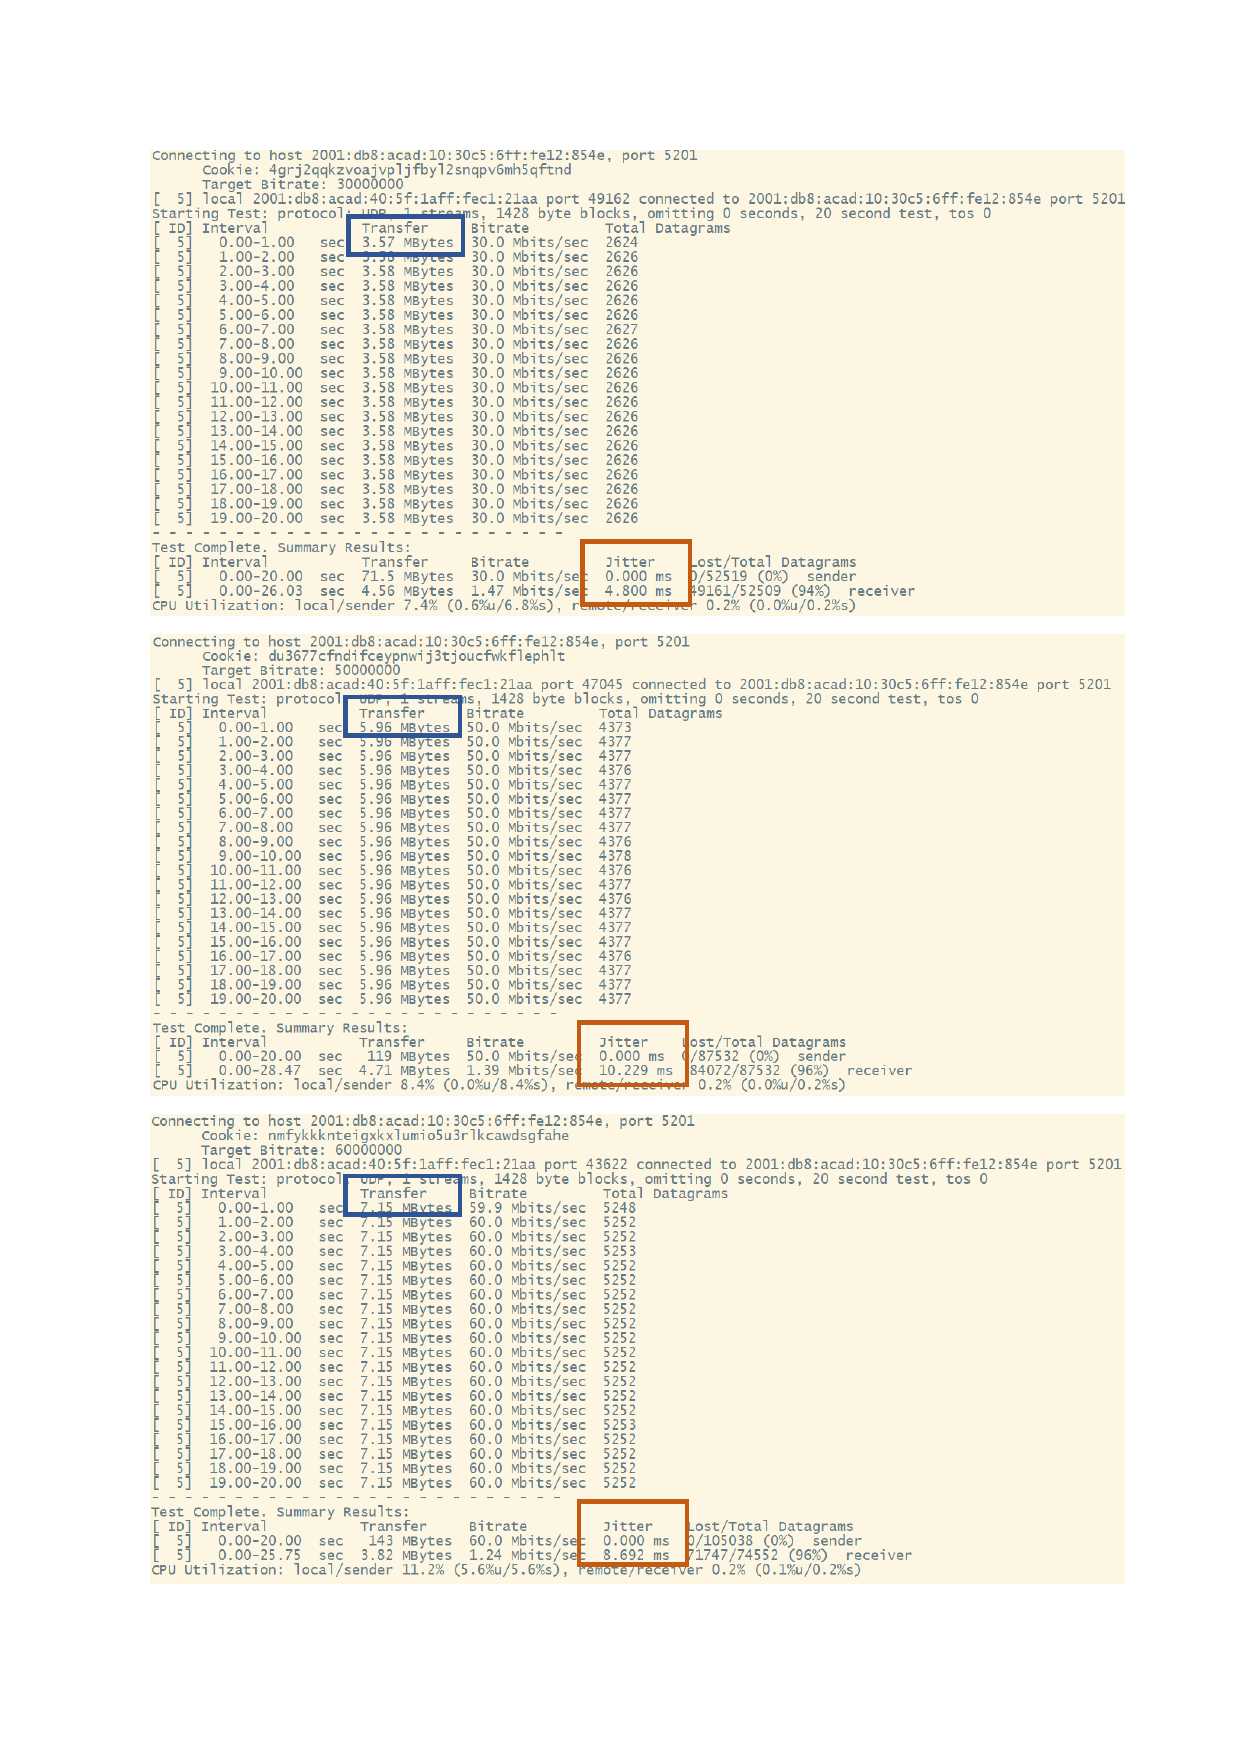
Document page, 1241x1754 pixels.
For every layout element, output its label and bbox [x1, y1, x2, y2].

picture [150, 150, 1125, 616]
picture [150, 634, 1125, 1096]
picture [150, 1114, 1125, 1584]
